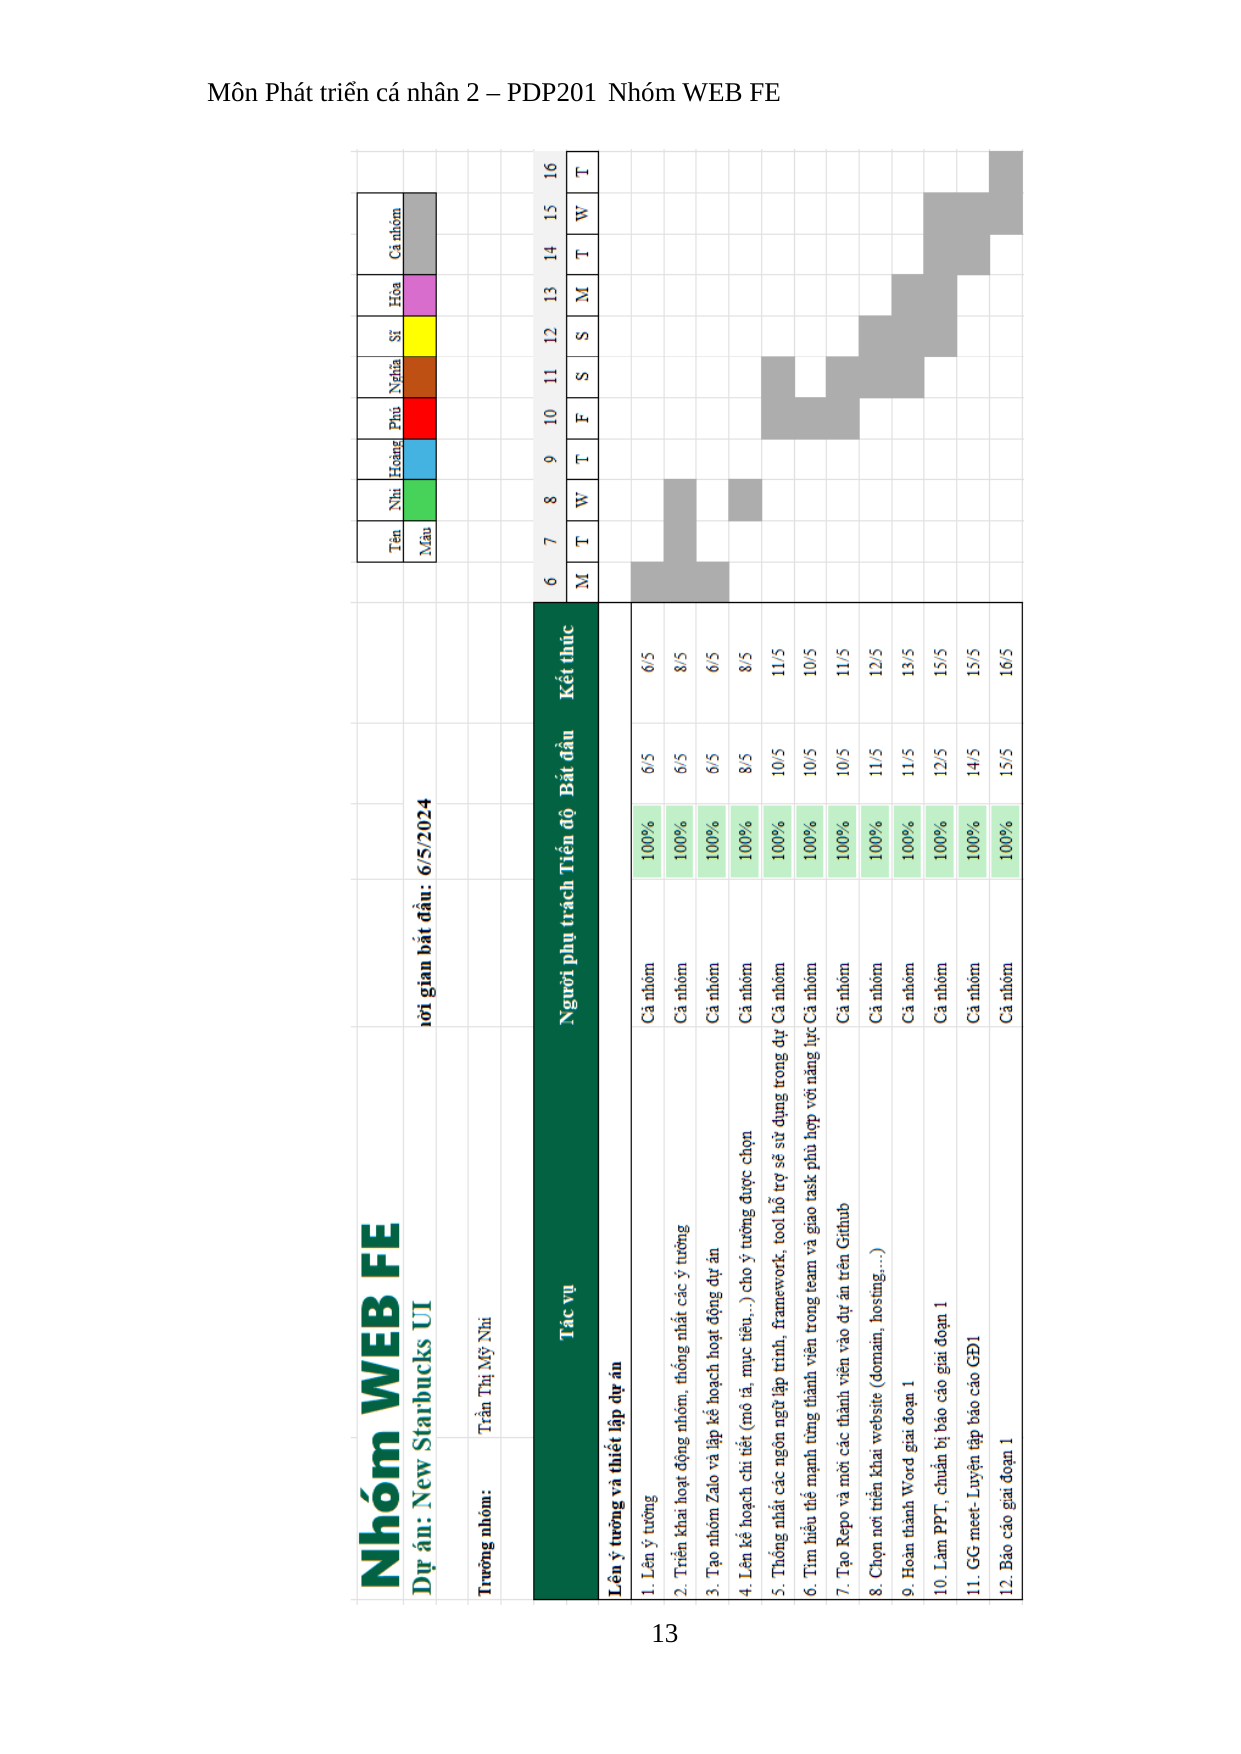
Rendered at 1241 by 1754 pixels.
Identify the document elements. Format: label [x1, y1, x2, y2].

picture [351, 150, 1024, 1604]
